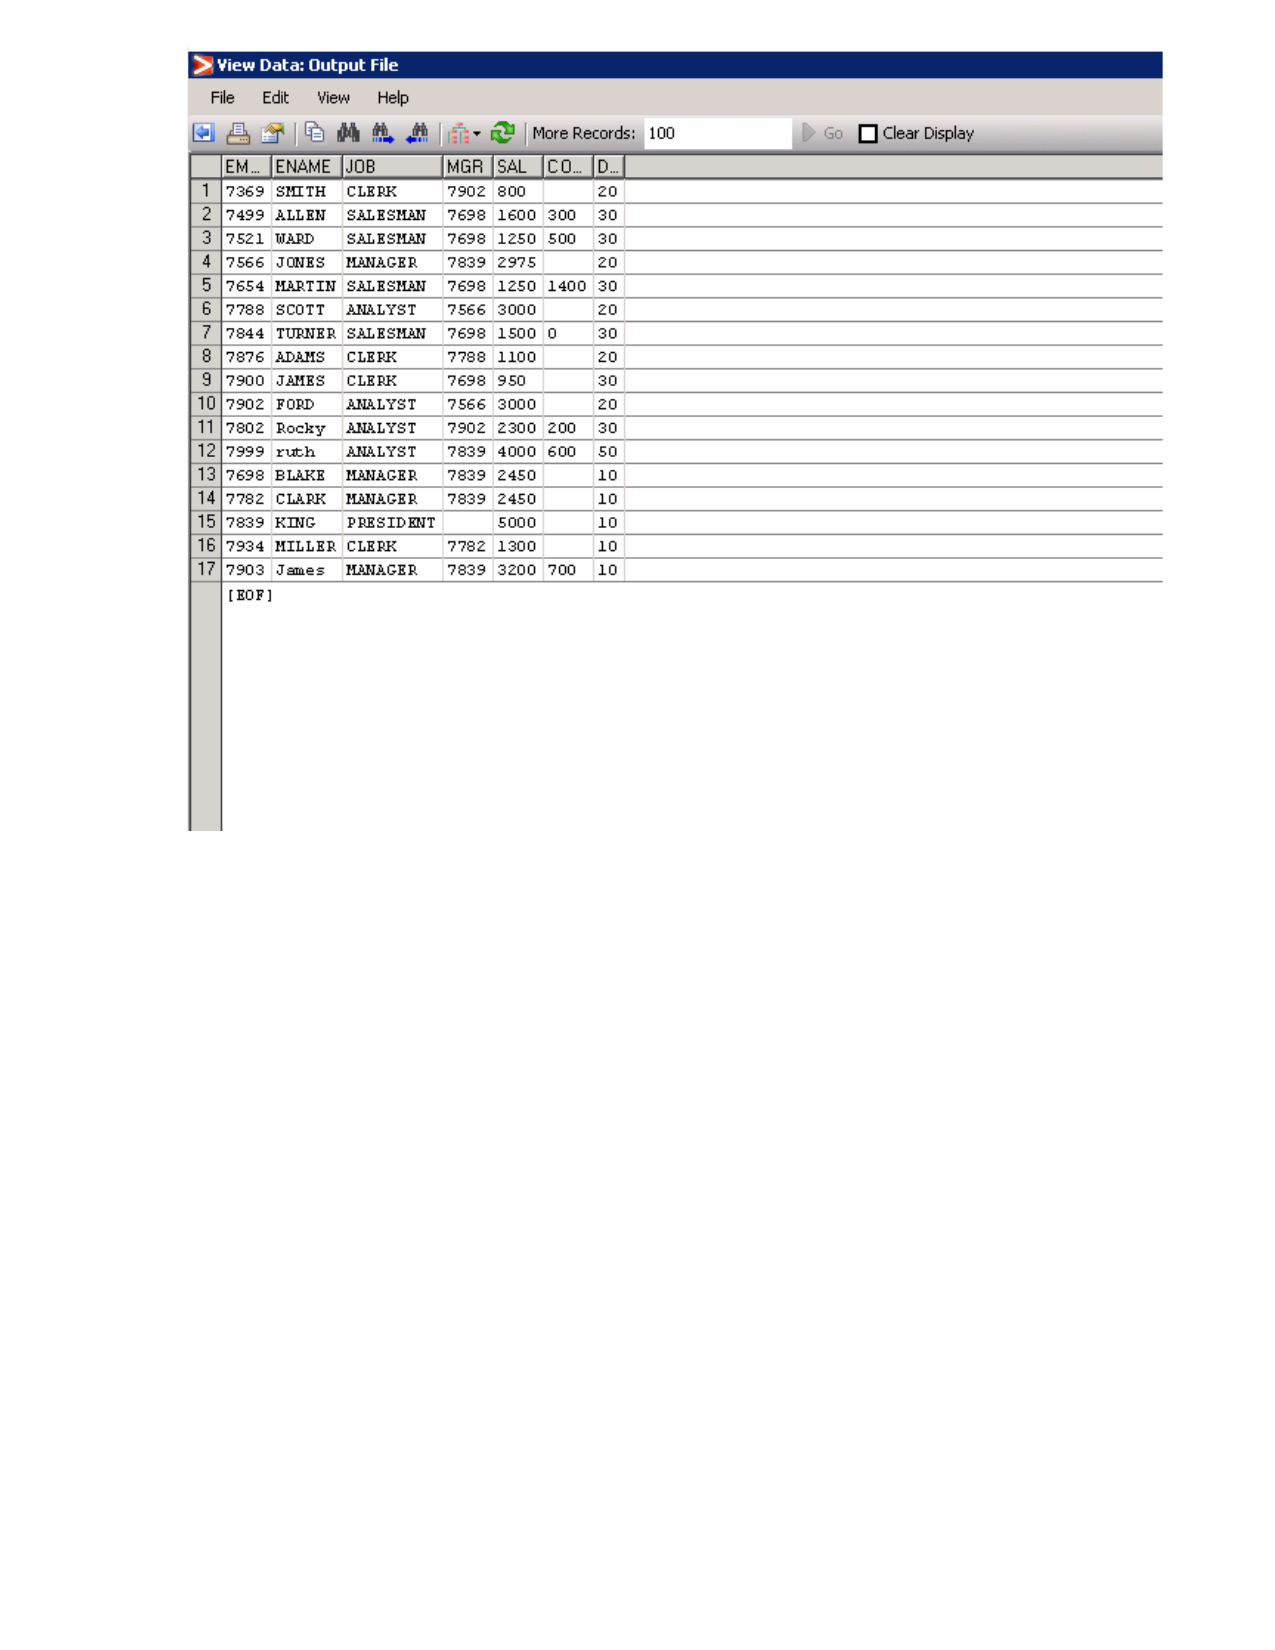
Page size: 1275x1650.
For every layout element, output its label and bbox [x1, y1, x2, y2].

picture [187, 46, 1163, 831]
